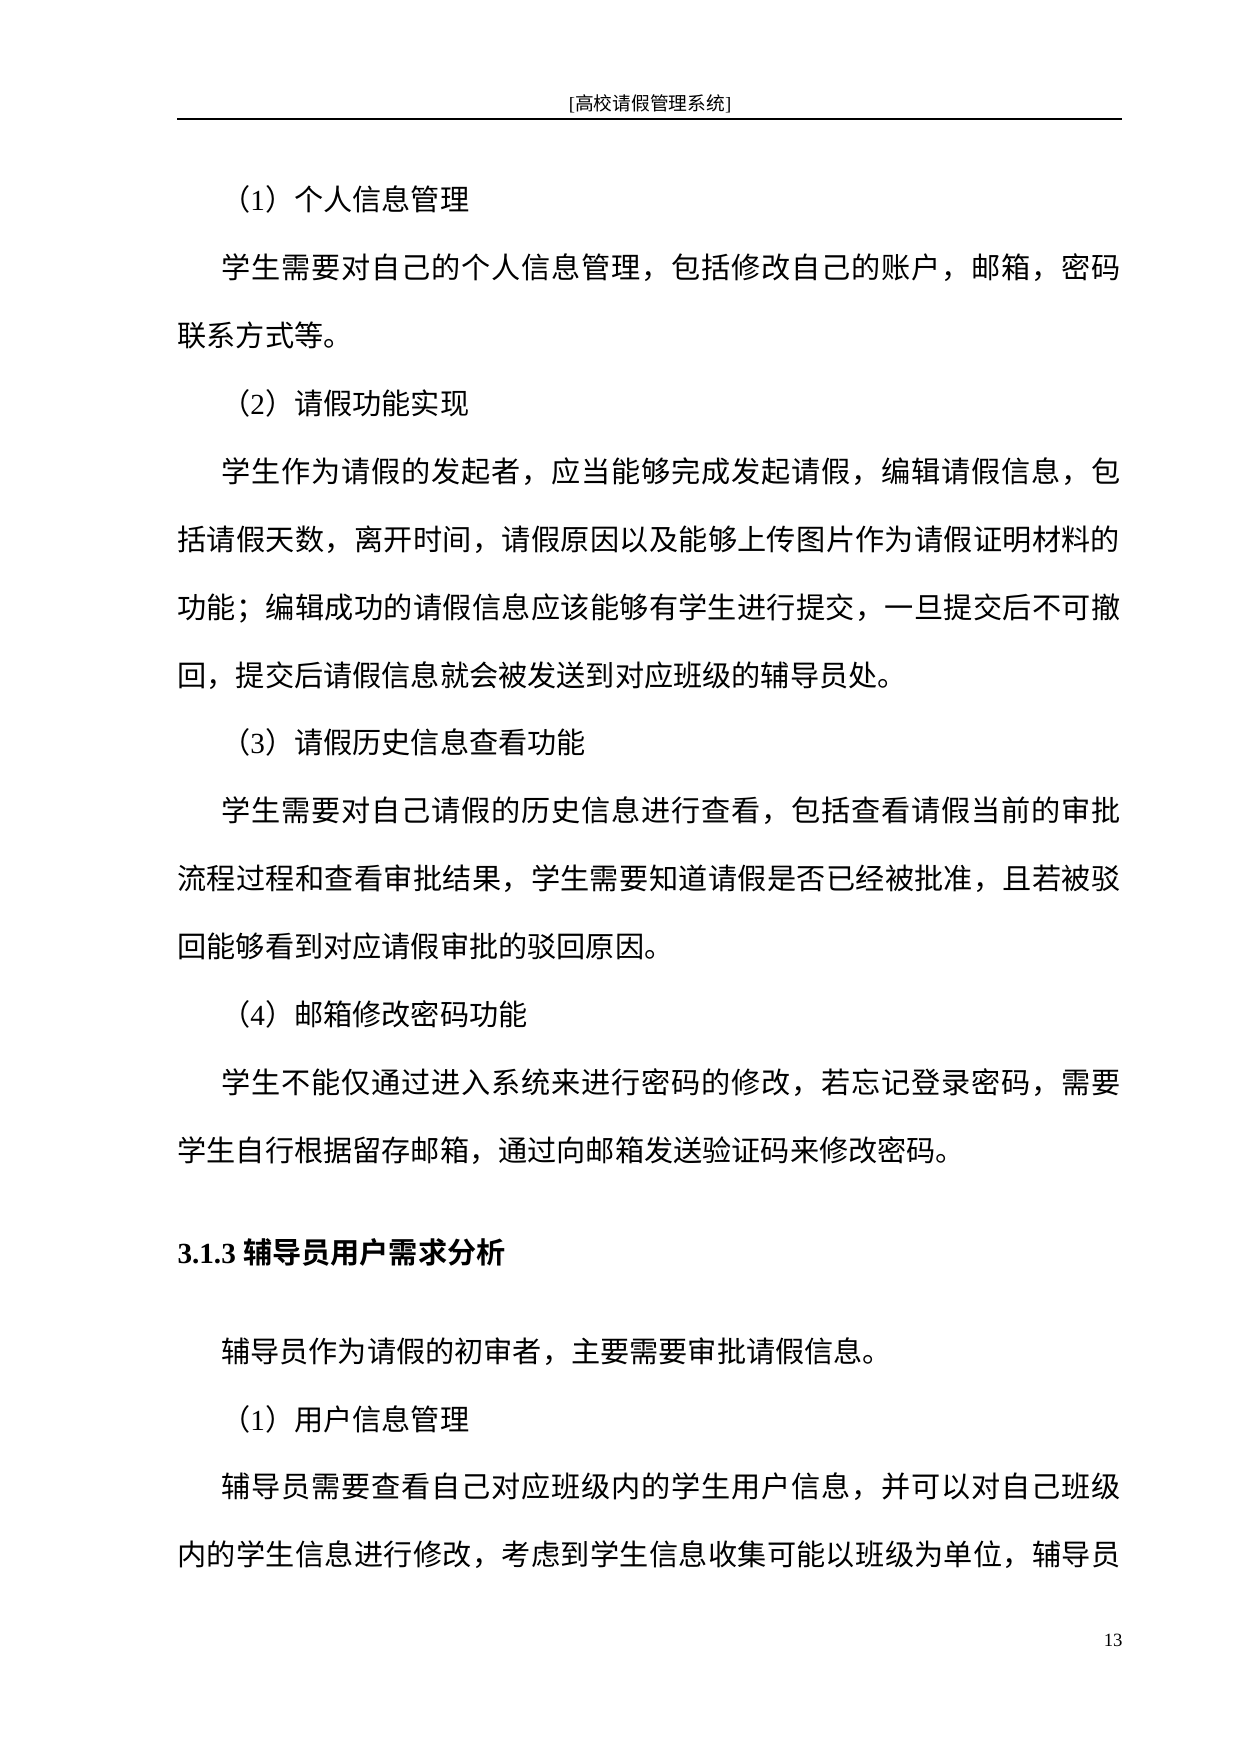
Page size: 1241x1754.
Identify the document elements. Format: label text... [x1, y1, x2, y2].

list 学生作为请假的发起者，应当能够完成发起请假，编辑请假信息，包括请假天数，离开时间，请假原因以及能够上传图片作为请假证明材料的功能；编辑成功的请假信息应该能够有学生进行提交，一旦提交后不可撤回，提交后请假信息就会被发送到对应班级的辅导员处。 [177, 436, 1122, 707]
list 请假功能实现 [177, 368, 1122, 436]
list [177, 1451, 1122, 1587]
list 个人信息管理 [177, 164, 1122, 232]
subtitle 辅导员用户需求分析 [177, 1217, 1122, 1284]
list 邮箱修改密码功能 [177, 979, 1122, 1047]
list 用户信息管理 [177, 1383, 1122, 1451]
text 辅导员作为请假的初审者，主要需要审批请假信息。 [177, 1315, 1122, 1383]
list 学生不能仅通过进入系统来进行密码的修改，若忘记登录密码，需要学生自行根据留存邮箱，通过向邮箱发送验证码来修改密码。 [177, 1047, 1122, 1183]
list 学生需要对自己请假的历史信息进行查看，包括查看请假当前的审批流程过程和查看审批结果，学生需要知道请假是否已经被批准，且若被驳回能够看到对应请假审批的驳回原因。 [177, 775, 1122, 979]
list 请假历史信息查看功能 [177, 707, 1122, 775]
list 学生需要对自己的个人信息管理，包括修改自己的账户，邮箱，密码，联系方式等。 [177, 232, 1122, 368]
